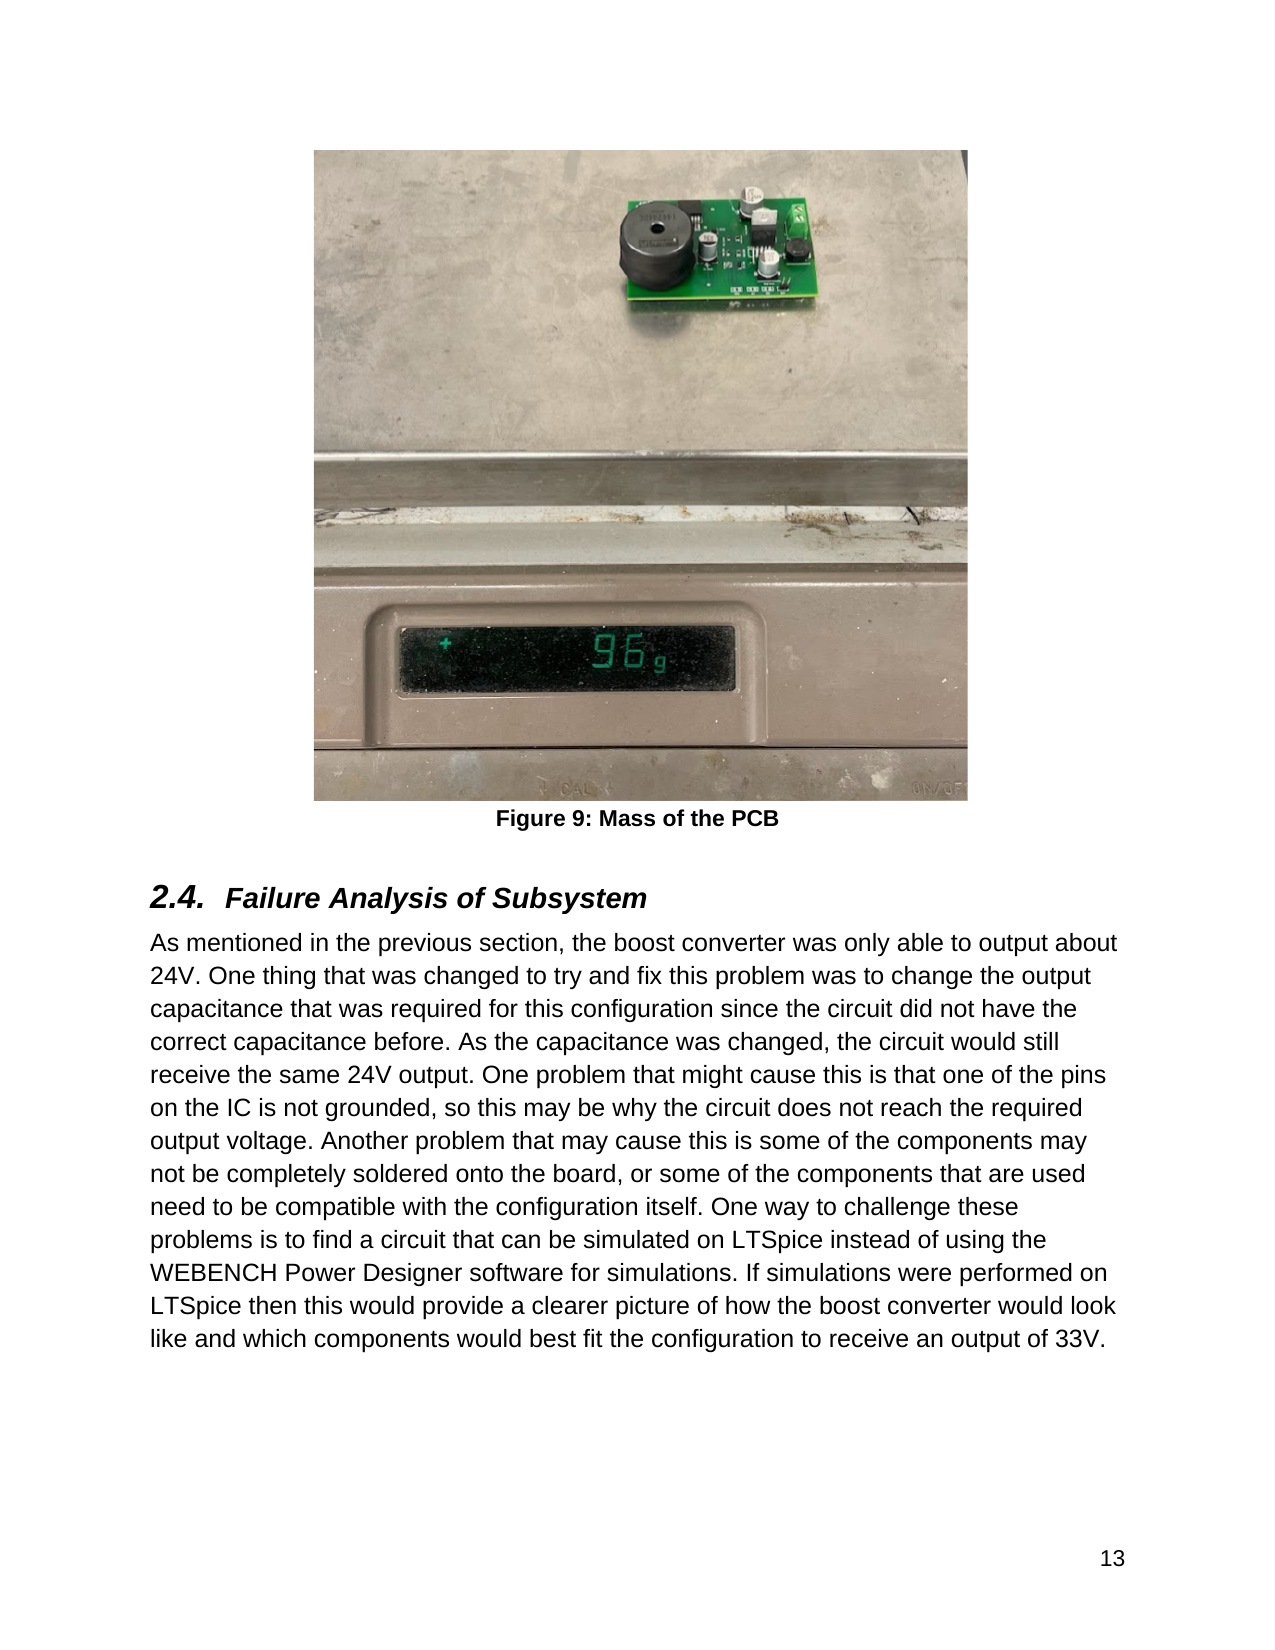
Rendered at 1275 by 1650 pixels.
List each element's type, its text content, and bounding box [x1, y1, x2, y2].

subtitle Failure Analysis of Subsystem [150, 877, 1125, 915]
text Figure 9: Mass of the PCB [150, 805, 1125, 831]
picture [313, 150, 968, 801]
text As mentioned in the previous section, the boost converter was only able to output about 24V. One thing that was changed to try and fix this problem was to change the output capacitance that was required for this configuration since the circuit did not have the correct capacitance before. As the capacitance was changed, the circuit would still receive the same 24V output. One problem that might cause this is that one of the pins on the IC is not grounded, so this may be why the circuit does not reach the required output voltage. Another problem that may cause this is some of the components may not be completely soldered onto the board, or some of the components that are used need to be compatible with the configuration itself. One way to challenge these problems is to find a circuit that can be simulated on LTSpice instead of using the WEBENCH Power Designer software for simulations. If simulations were performed on LTSpice then this would provide a clearer picture of how the boost converter would look like and which components would best fit the configuration to receive an output of 33V. [150, 928, 1125, 1353]
